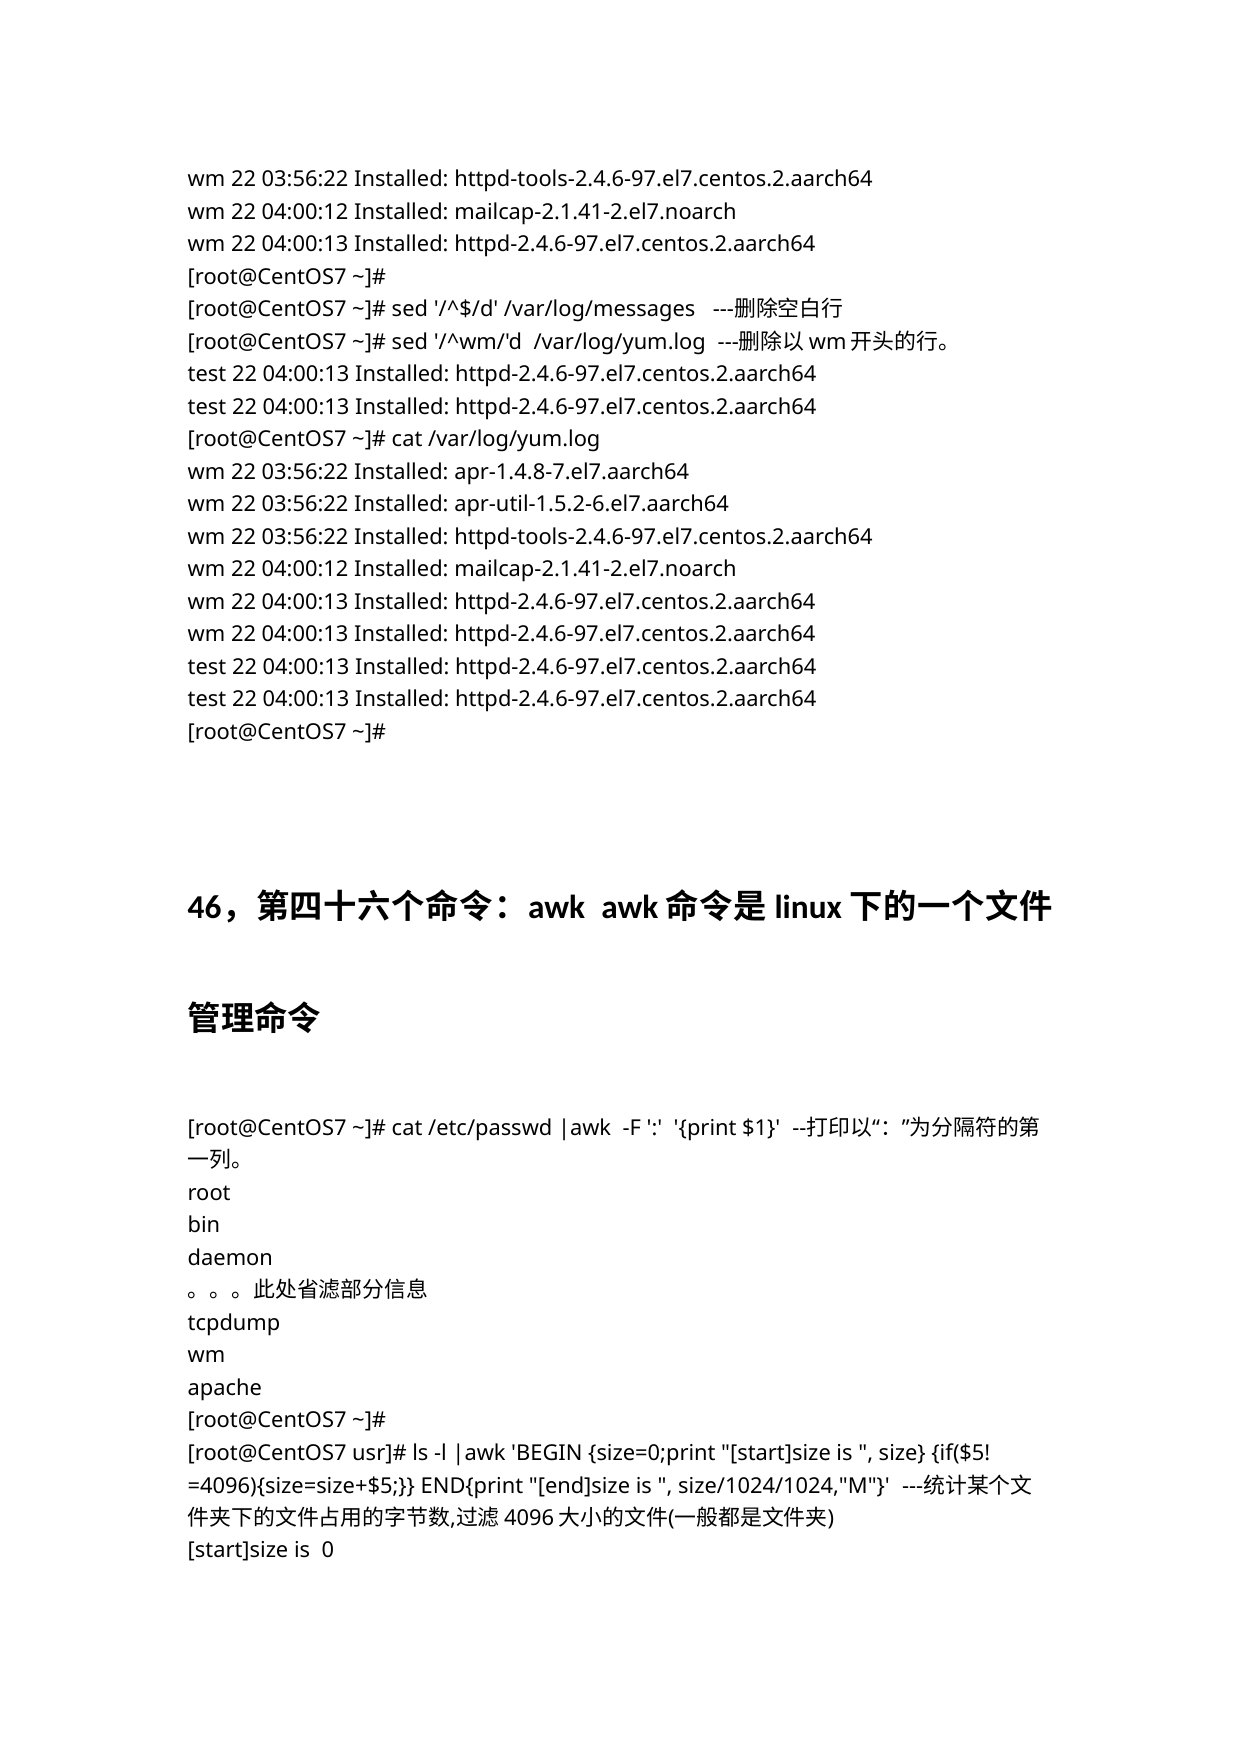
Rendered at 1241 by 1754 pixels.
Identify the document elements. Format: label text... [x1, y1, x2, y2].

text wm 22 04:00:13 Installed: httpd-2.4.6-97.el7.centos.2.aarch64 [187, 617, 1053, 649]
text [root@CentOS7 ~]# [187, 1403, 1053, 1435]
text wm 22 03:56:22 Installed: apr-1.4.8-7.el7.aarch64 [187, 454, 1053, 487]
text wm [187, 1338, 1053, 1370]
text root [187, 1175, 1053, 1208]
text wm 22 03:56:22 Installed: apr-util-1.5.2-6.el7.aarch64 [187, 487, 1053, 519]
text tcpdump [187, 1305, 1053, 1338]
subtitle 46，第四十六个命令：awk awk命令是linux下的一个文件管理命令 [187, 872, 1053, 1048]
text wm 22 03:56:22 Installed: httpd-tools-2.4.6-97.el7.centos.2.aarch64 [187, 519, 1053, 552]
text daemon [187, 1240, 1053, 1273]
text [root@CentOS7 ~]# [187, 259, 1053, 292]
text test 22 04:00:13 Installed: httpd-2.4.6-97.el7.centos.2.aarch64 [187, 682, 1053, 714]
text [root@CentOS7 usr]# ls -l |awk 'BEGIN {size=0;print "[start]size is ", size} {if($5!=4096){size=size+$5;}} END{print "[end]size is ", size/1024/1024,"M"}' ---统计某个文件夹下的文件占用的字节数,过滤4096大小的文件(一般都是文件夹) [187, 1435, 1053, 1533]
text wm 22 04:00:12 Installed: mailcap-2.1.41-2.el7.noarch [187, 194, 1053, 227]
text wm 22 04:00:13 Installed: httpd-2.4.6-97.el7.centos.2.aarch64 [187, 584, 1053, 617]
text test 22 04:00:13 Installed: httpd-2.4.6-97.el7.centos.2.aarch64 [187, 389, 1053, 422]
text [root@CentOS7 ~]# cat /var/log/yum.log [187, 422, 1053, 454]
text apache [187, 1370, 1053, 1403]
text wm 22 03:56:22 Installed: httpd-tools-2.4.6-97.el7.centos.2.aarch64 [187, 162, 1053, 194]
text test 22 04:00:13 Installed: httpd-2.4.6-97.el7.centos.2.aarch64 [187, 357, 1053, 389]
text [root@CentOS7 ~]# cat /etc/passwd |awk -F ':' '{print $1}' --打印以“：”为分隔符的第一列。 [187, 1110, 1053, 1175]
text wm 22 04:00:12 Installed: mailcap-2.1.41-2.el7.noarch [187, 552, 1053, 584]
text wm 22 04:00:13 Installed: httpd-2.4.6-97.el7.centos.2.aarch64 [187, 227, 1053, 259]
text [root@CentOS7 ~]# sed '/^wm/'d /var/log/yum.log ---删除以wm开头的行。 [187, 324, 1053, 357]
text bin [187, 1208, 1053, 1240]
text 。。。此处省滤部分信息 [187, 1273, 1053, 1305]
text [start]size is 0 [187, 1533, 1053, 1565]
text test 22 04:00:13 Installed: httpd-2.4.6-97.el7.centos.2.aarch64 [187, 649, 1053, 682]
text [root@CentOS7 ~]# sed '/^$/d' /var/log/messages ---删除空白行 [187, 292, 1053, 324]
text [root@CentOS7 ~]# [187, 714, 1053, 747]
